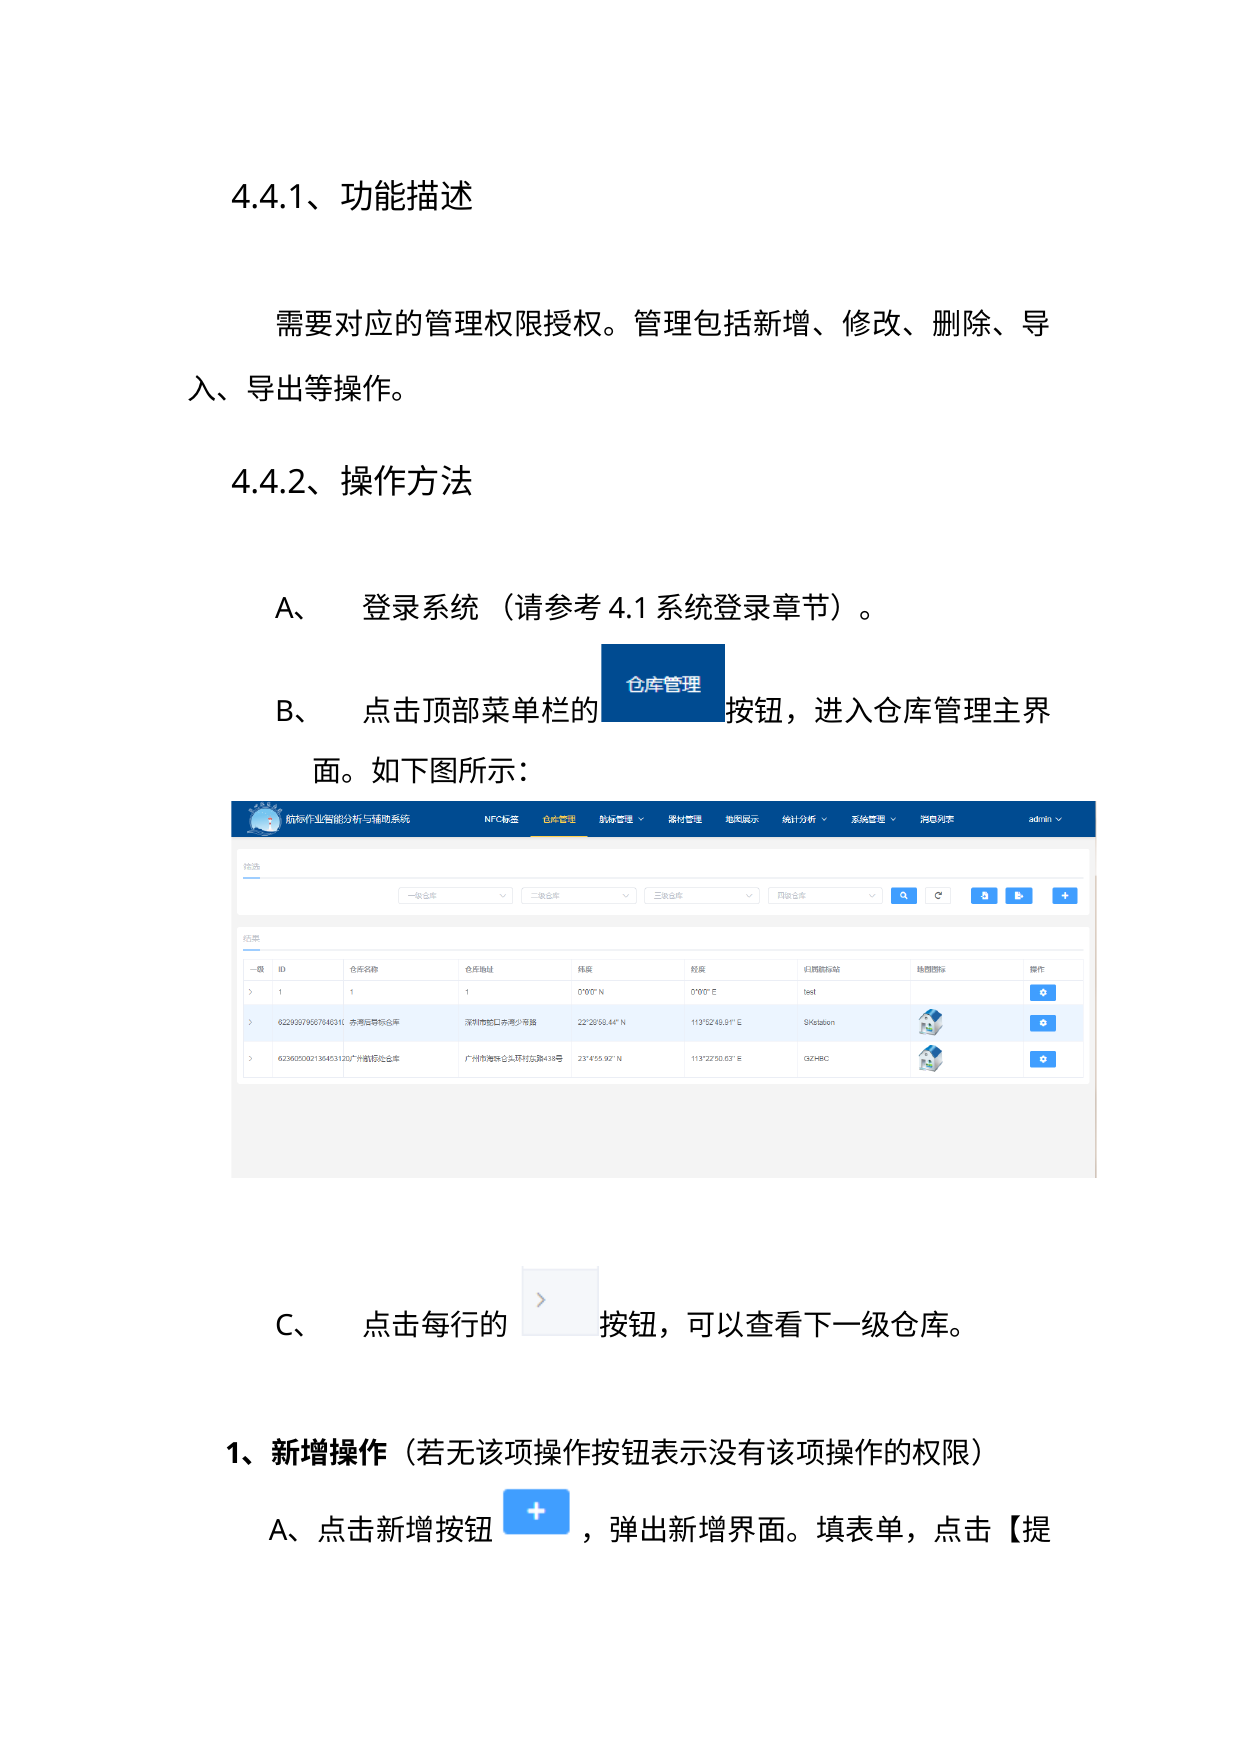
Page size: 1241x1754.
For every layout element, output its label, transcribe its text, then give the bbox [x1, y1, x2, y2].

text 1、新增操作（若无该项操作按钮表示没有该项操作的权限） [187, 1419, 1053, 1484]
subtitle 4.4.2、操作方法 [187, 446, 1053, 511]
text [225, 1484, 1053, 1549]
list 点击顶部菜单栏的按钮，进入仓库管理主界面。如下图所示： [275, 639, 1053, 801]
subtitle 4.4.1、功能描述 [187, 162, 1053, 227]
picture [231, 801, 1097, 1178]
picture [494, 1483, 581, 1541]
picture [601, 644, 725, 722]
list 点击每行的按钮，可以查看下一级仓库。 [275, 1256, 1053, 1354]
list 登录系统 （请参考4.1系统登录章节）。 [275, 574, 1053, 639]
picture [508, 1266, 599, 1336]
text 需要对应的管理权限授权。管理包括新增、修改、删除、导入、导出等操作。 [187, 289, 1053, 419]
